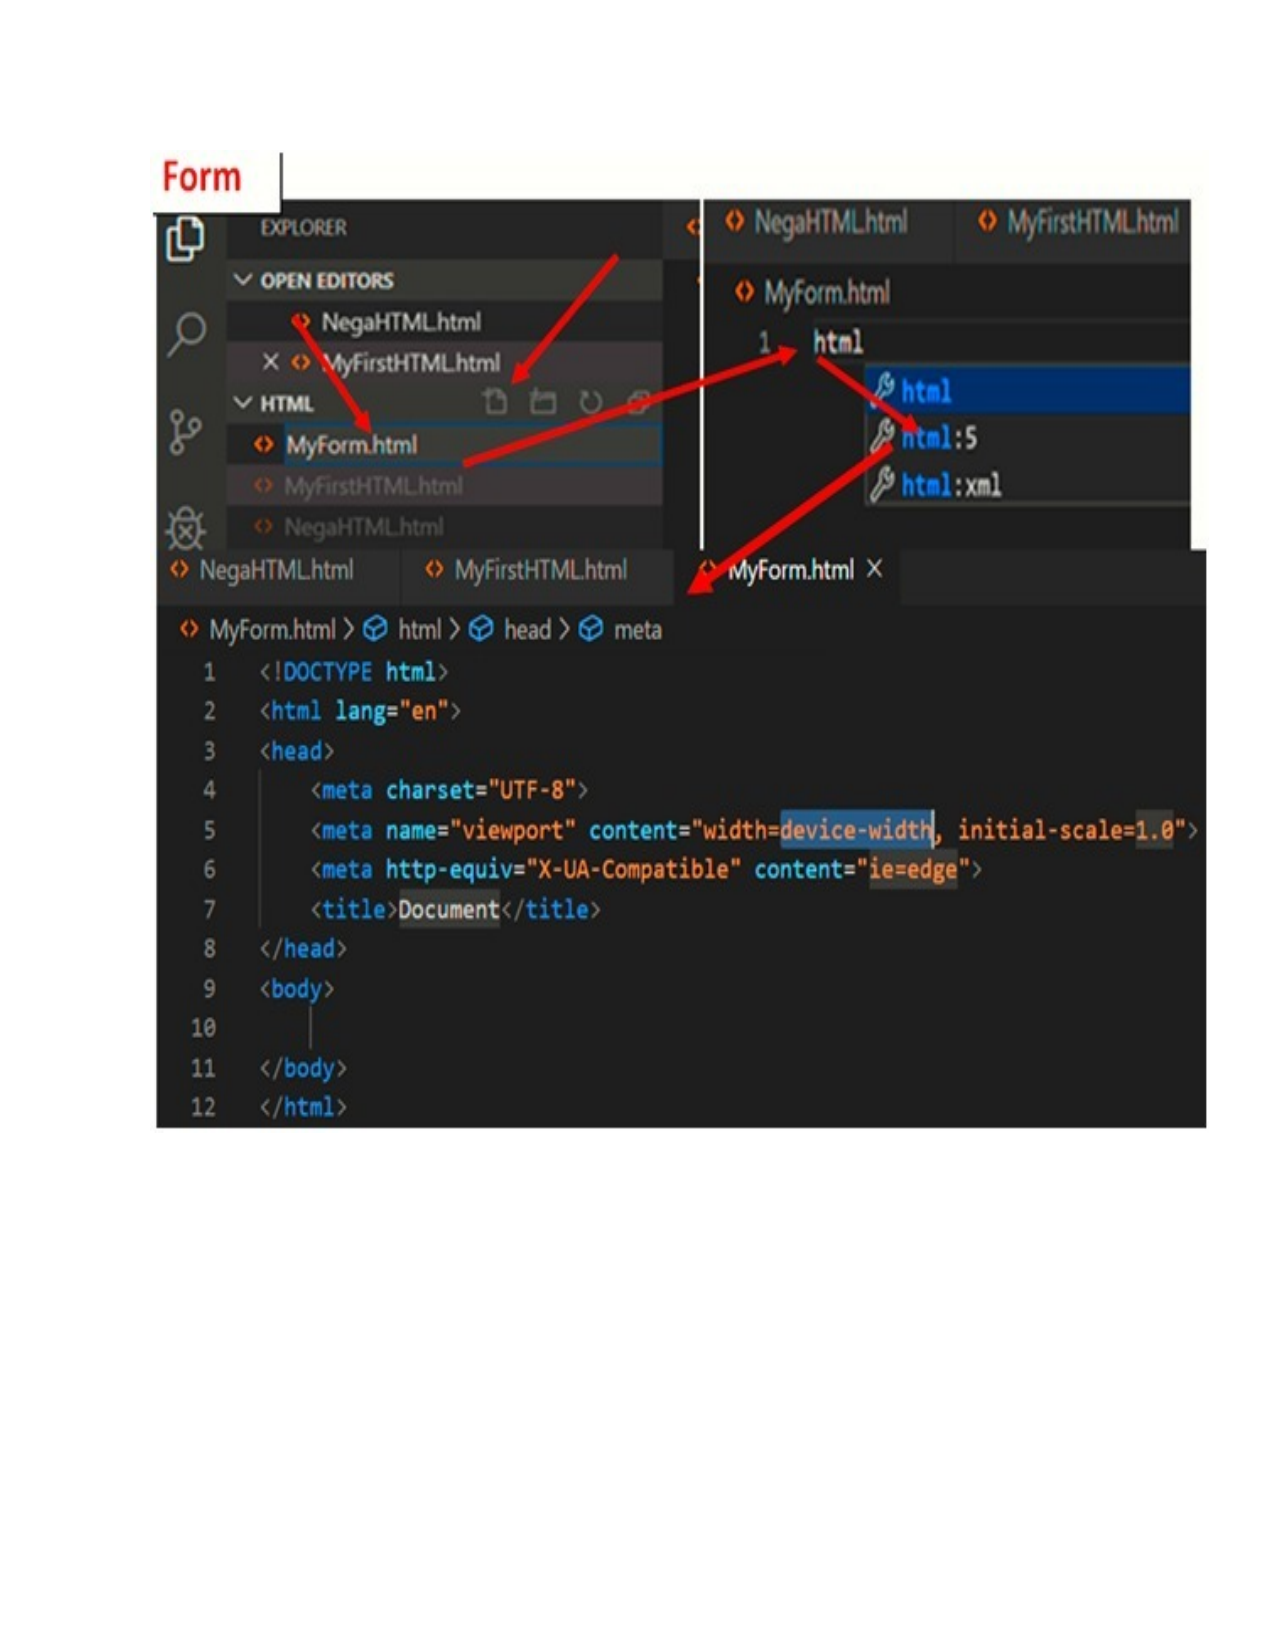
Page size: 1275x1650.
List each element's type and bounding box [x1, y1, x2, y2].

picture [150, 150, 1210, 1133]
